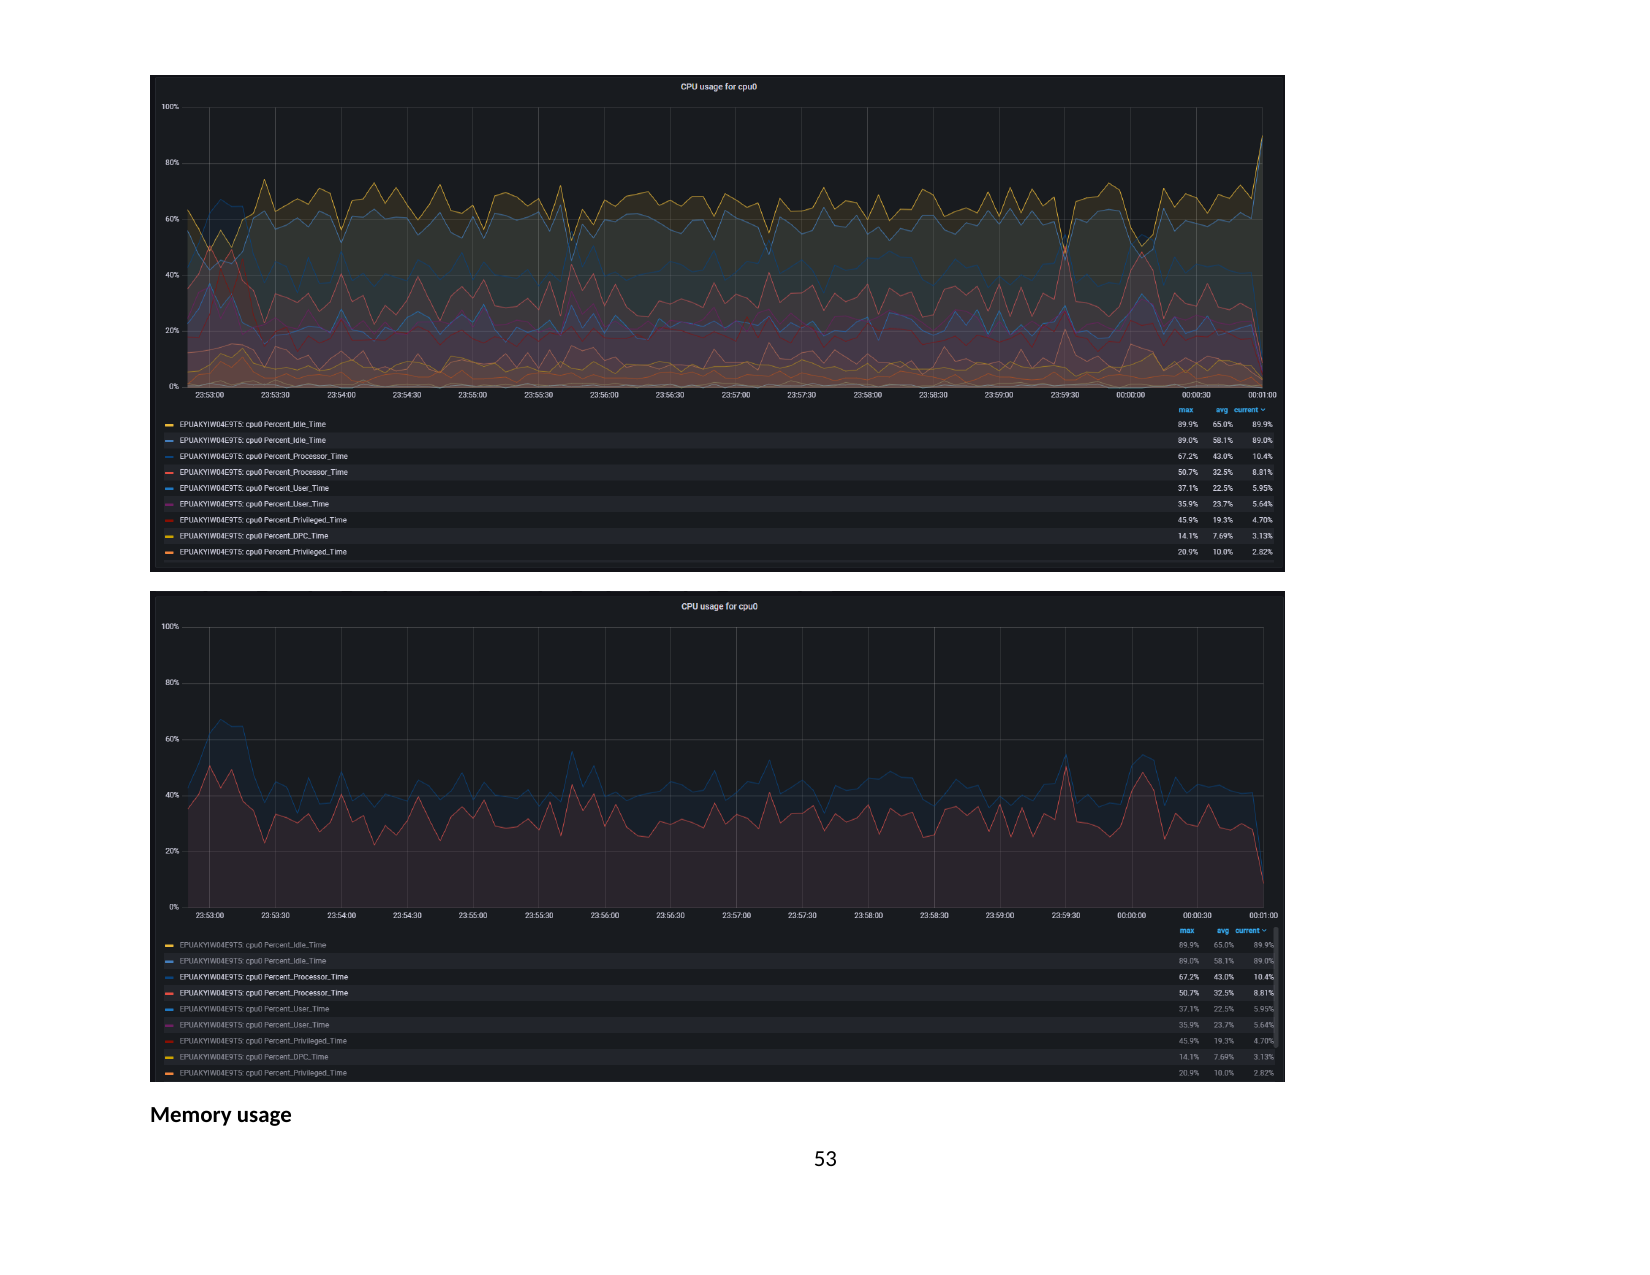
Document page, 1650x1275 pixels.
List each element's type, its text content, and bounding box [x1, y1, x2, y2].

text Memory usage [150, 1100, 1575, 1128]
picture [150, 75, 1285, 572]
picture [150, 591, 1285, 1082]
